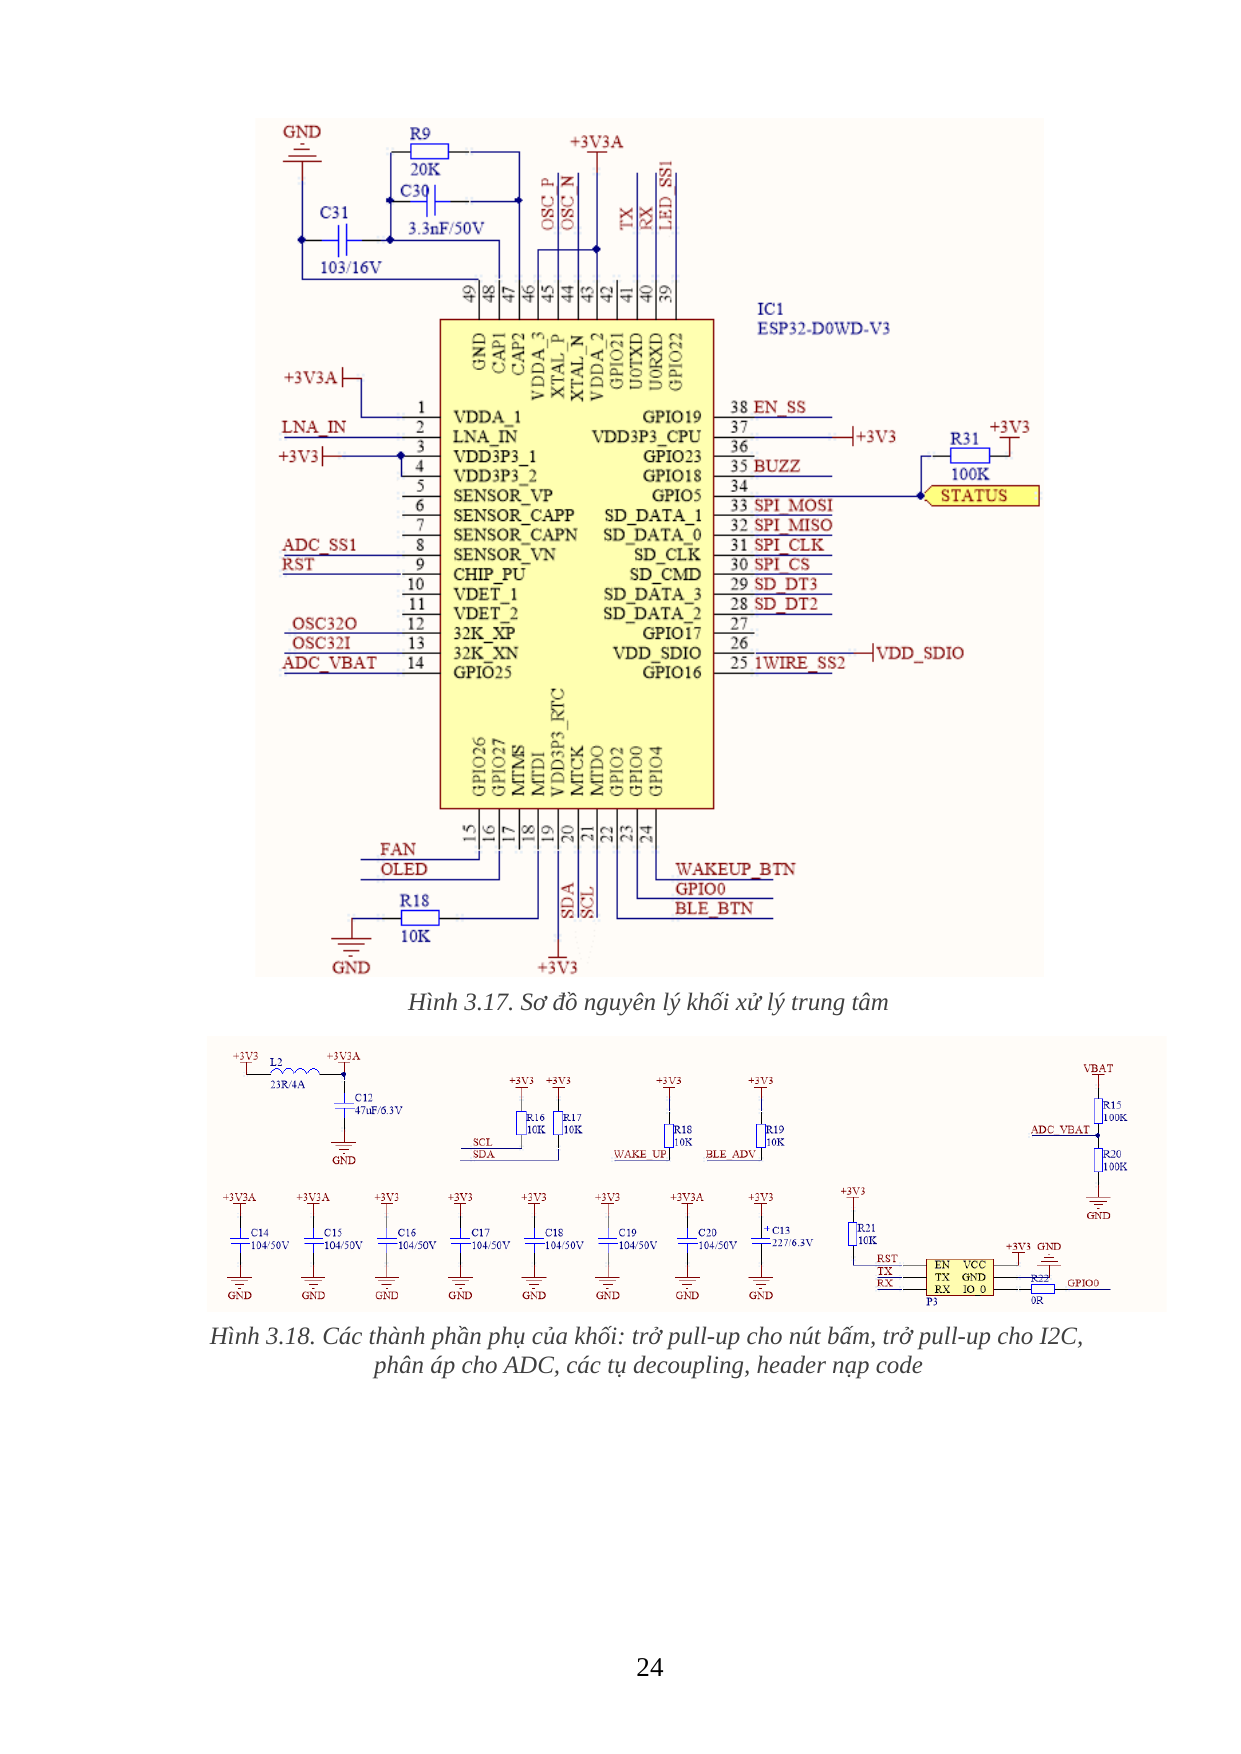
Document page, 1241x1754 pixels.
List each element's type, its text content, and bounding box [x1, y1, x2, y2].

picture [255, 118, 1044, 977]
picture [206, 1036, 1167, 1312]
